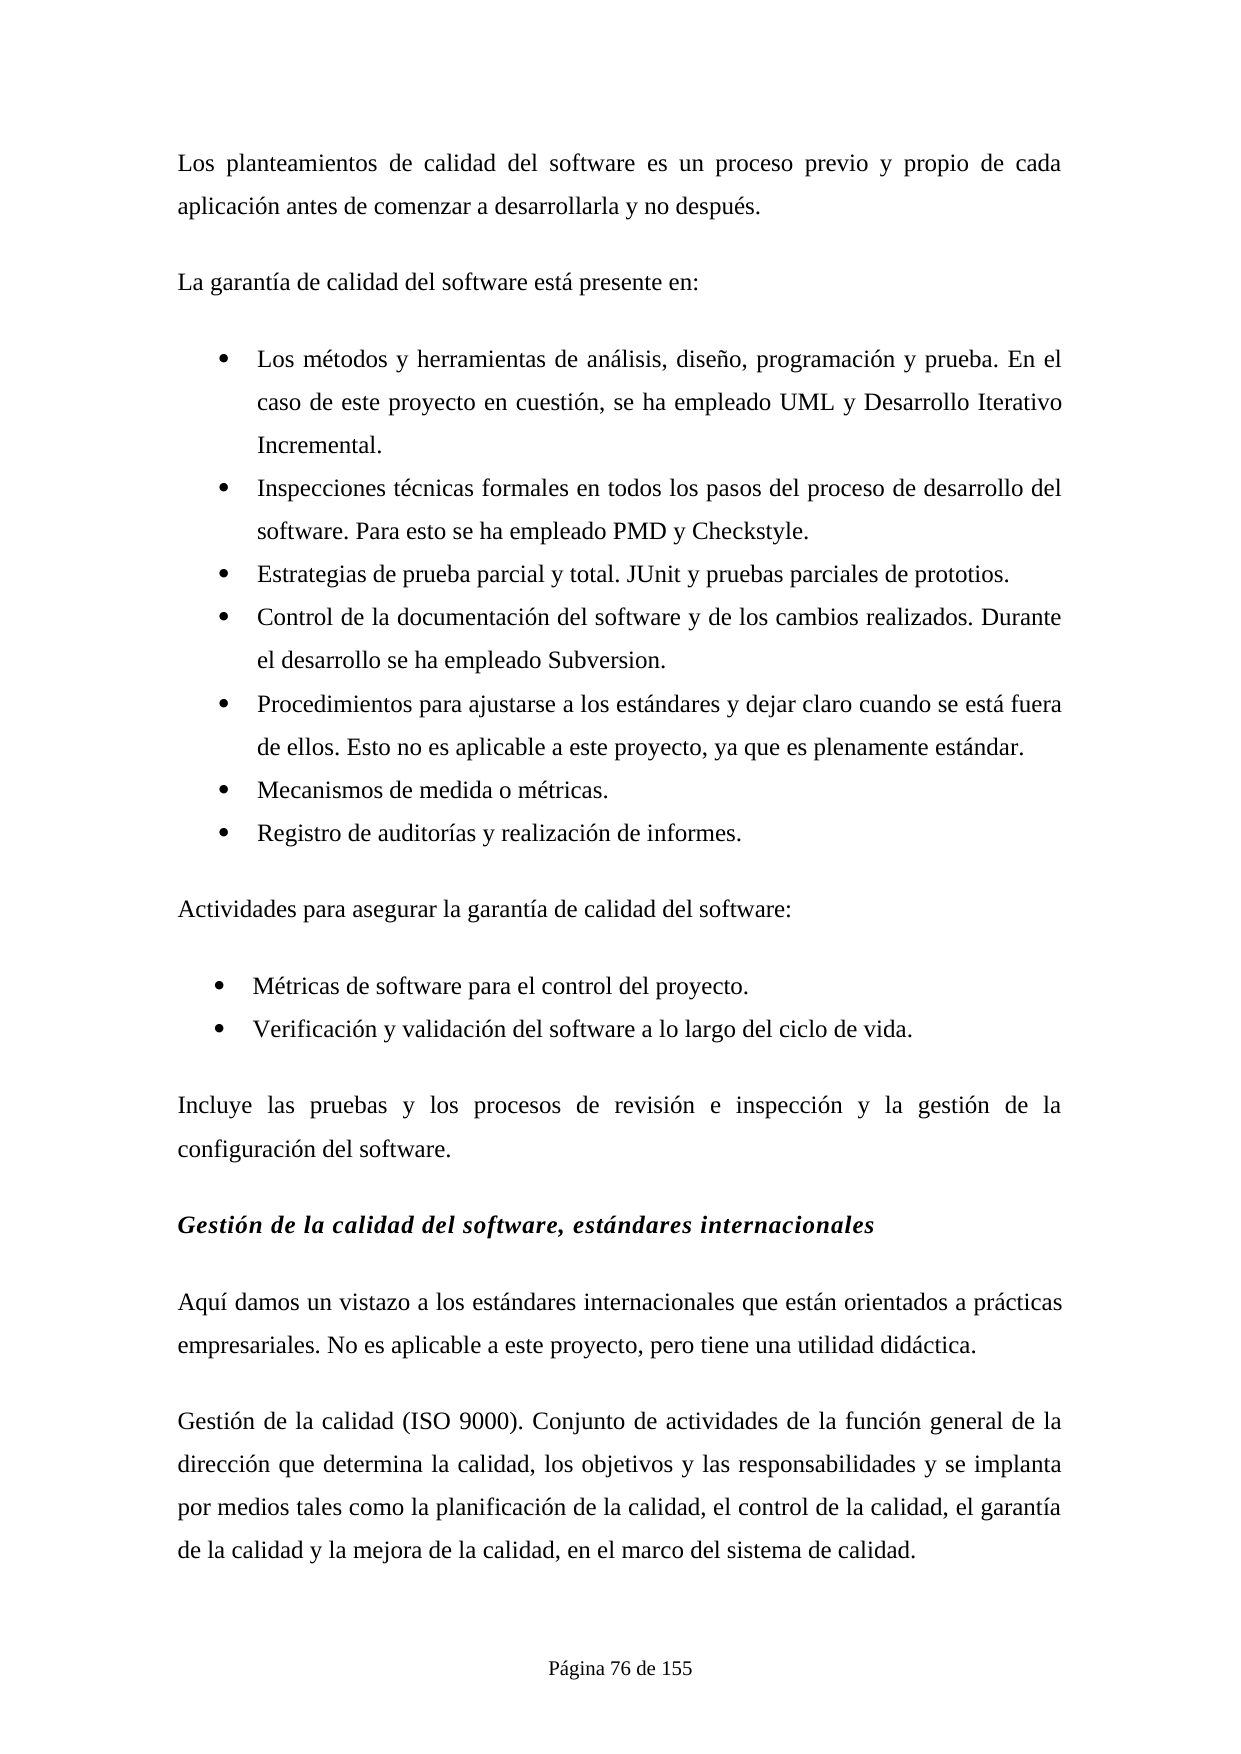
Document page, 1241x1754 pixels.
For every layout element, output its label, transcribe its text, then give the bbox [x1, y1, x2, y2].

text Actividades para asegurar la garantía de calidad del software: [177, 894, 1063, 923]
list Los métodos y herramientas de análisis, diseño, programación y prueba. En el caso de este proyecto en cuestión, se ha empleado UML y Desarrollo Iterativo Incremental. [219, 344, 1063, 459]
list Control de la documentación del software y de los cambios realizados. Durante el desarrollo se ha empleado Subversion. [219, 602, 1063, 674]
list Procedimientos para ajustarse a los estándares y dejar claro cuando se está fuera de ellos. Esto no es aplicable a este proyecto, ya que es plenamente estándar. [219, 689, 1063, 761]
text Los planteamientos de calidad del software es un proceso previo y propio de cada aplicación antes de comenzar a desarrollarla y no después. [177, 148, 1063, 219]
text Aquí damos un vistazo a los estándares internacionales que están orientados a prácticas empresariales. No es aplicable a este proyecto, pero tiene una utilidad didáctica. [177, 1287, 1063, 1358]
list Métricas de software para el control del proyecto. [215, 971, 1063, 1000]
text Incluye las pruebas y los procesos de revisión e inspección y la gestión de la configuración del software. [177, 1091, 1063, 1162]
list Verificación y validación del software a lo largo del ciclo de vida. [215, 1014, 1063, 1043]
text Gestión de la calidad del software, estándares internacionales [177, 1210, 1063, 1239]
list Inspecciones técnicas formales en todos los pasos del proceso de desarrollo del software. Para esto se ha empleado PMD y Checkstyle. [219, 473, 1063, 545]
list Estrategias de prueba parcial y total. JUnit y pruebas parciales de prototios. [219, 559, 1063, 588]
list Mecanismos de medida o métricas. [219, 775, 1063, 804]
list Registro de auditorías y realización de informes. [219, 818, 1063, 847]
text Gestión de la calidad (ISO 9000). Conjunto de actividades de la función general de la dirección que determina la calidad, los objetivos y las responsabilidades y se implanta por medios tales como la planificación de la calidad, el control de la calidad, el garantía de la calidad y la mejora de la calidad, en el marco del sistema de calidad. [177, 1406, 1063, 1564]
text La garantía de calidad del software está presente en: [177, 267, 1063, 296]
